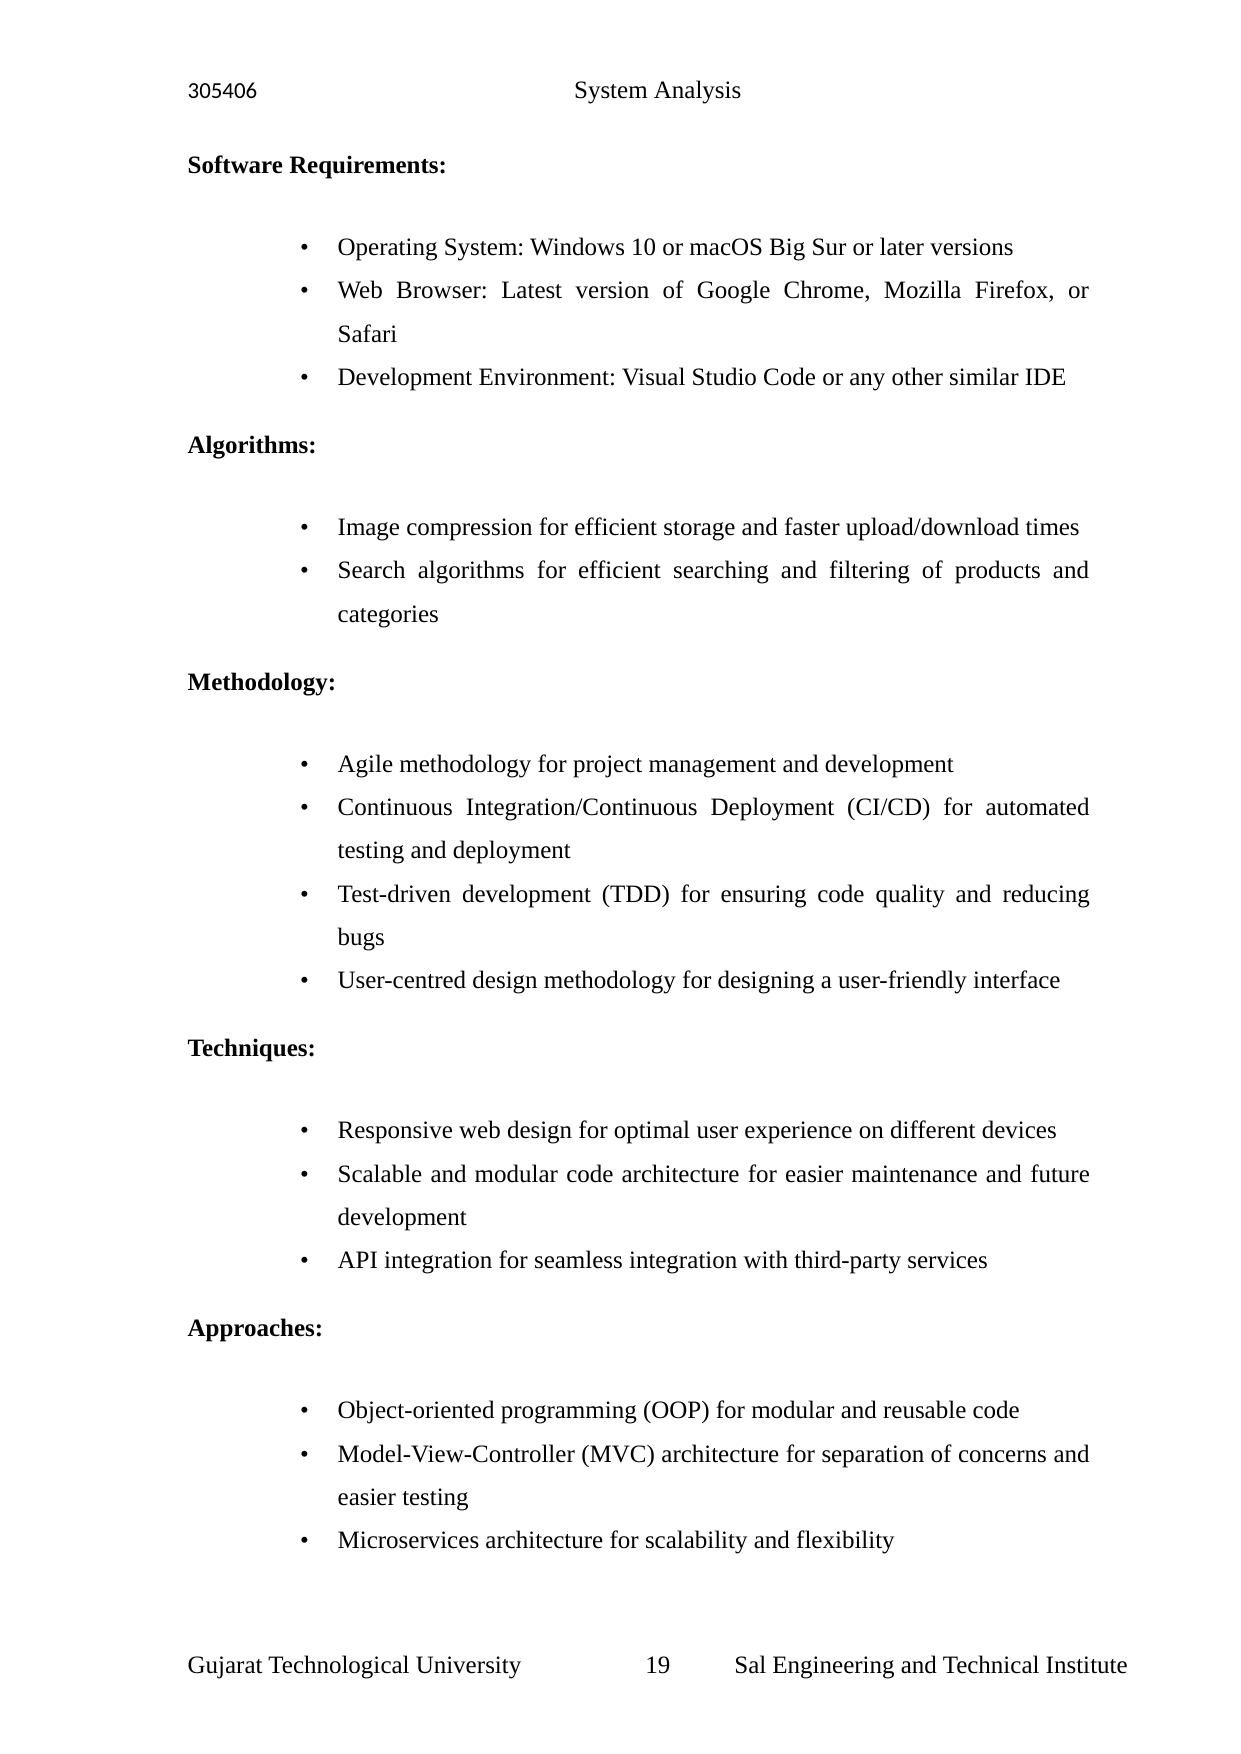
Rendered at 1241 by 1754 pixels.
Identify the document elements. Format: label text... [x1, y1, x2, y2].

list Test-driven development (TDD) for ensuring code quality and reducing bugs [300, 879, 1090, 951]
text Approaches: [187, 1313, 1090, 1342]
list Image compression for efficient storage and faster upload/download times [300, 512, 1090, 541]
text Algorithms: [187, 430, 1090, 459]
list Responsive web design for optimal user experience on different devices [300, 1116, 1090, 1144]
list Microservices architecture for scalability and flexibility [300, 1525, 1090, 1554]
list User-centred design methodology for designing a user-friendly interface [300, 965, 1090, 994]
list Search algorithms for efficient searching and filtering of products and categories [300, 556, 1090, 627]
text Software Requirements: [187, 150, 1090, 179]
list Agile methodology for project management and development [300, 749, 1090, 778]
list Model-View-Controller (MVC) architecture for separation of concerns and easier testing [300, 1439, 1090, 1511]
text Methodology: [187, 667, 1090, 696]
list Scalable and modular code architecture for easier maintenance and future development [300, 1159, 1090, 1231]
list API integration for seamless integration with third-party services [300, 1245, 1090, 1274]
list Operating System: Windows 10 or macOS Big Sur or later versions [300, 232, 1090, 261]
list Continuous Integration/Continuous Deployment (CI/CD) for automated testing and deployment [300, 792, 1090, 864]
list Object-oriented programming (OOP) for modular and reusable code [300, 1396, 1090, 1424]
list Web Browser: Latest version of Google Chrome, Mozilla Firefox, or Safari [300, 276, 1090, 347]
text Techniques: [187, 1033, 1090, 1062]
list Development Environment: Visual Studio Code or any other similar IDE [300, 362, 1090, 391]
